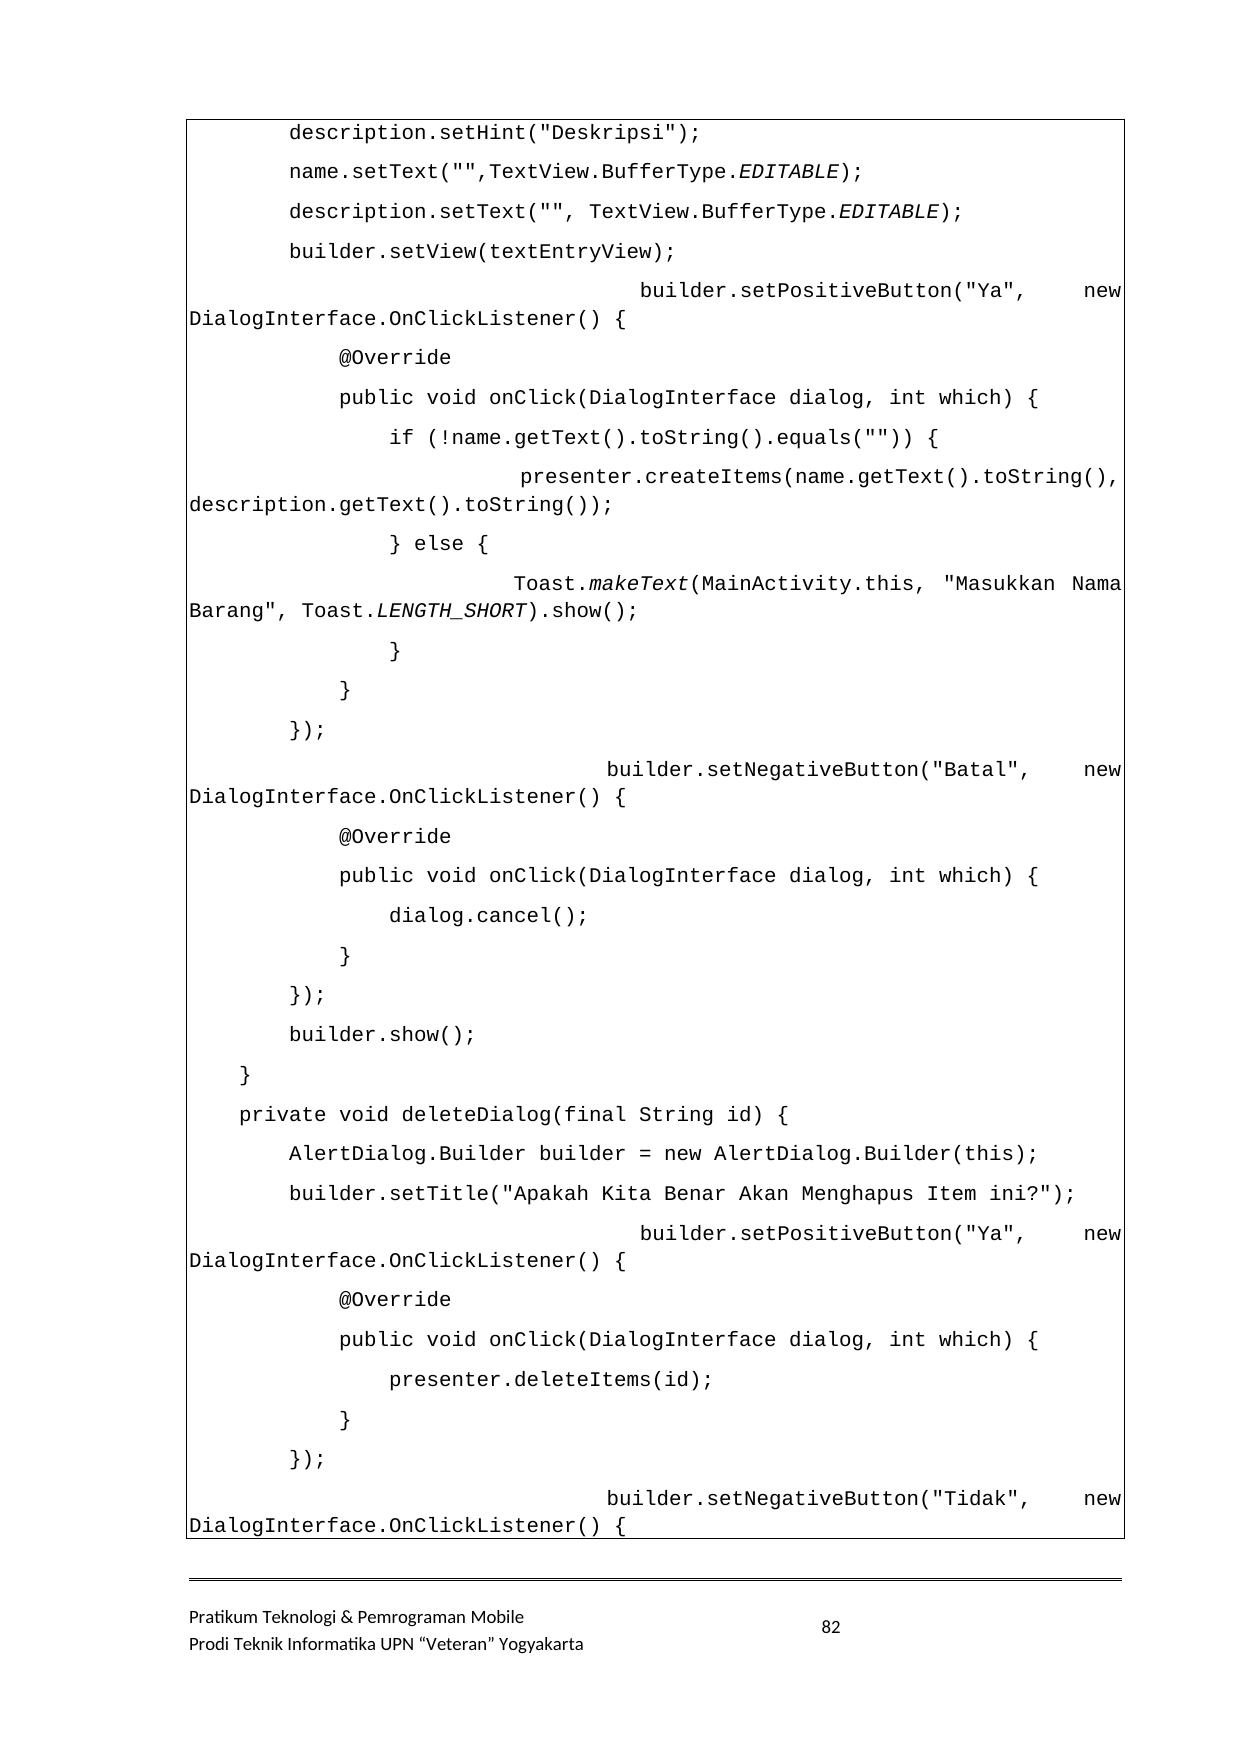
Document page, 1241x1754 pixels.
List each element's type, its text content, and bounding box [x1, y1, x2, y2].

text }); [187, 1445, 1124, 1472]
text builder.setPositiveButton("Ya", new DialogInterface.OnClickListener() { [187, 1219, 1124, 1273]
text private void deleteDialog(final String id) { [187, 1100, 1124, 1127]
text builder.setPositiveButton("Ya", new DialogInterface.OnClickListener() { [187, 277, 1124, 331]
text presenter.deleteItems(id); [187, 1366, 1124, 1392]
text }); [187, 981, 1124, 1008]
text @Override [187, 344, 1124, 371]
text if (!name.getText().toString().equals("")) { [187, 423, 1124, 450]
text builder.setNegativeButton("Tidak", new DialogInterface.OnClickListener() { [187, 1485, 1124, 1538]
text presenter.createItems(name.getText().toString(), description.getText().toString()); [187, 463, 1124, 517]
text name.setText("",TextView.BufferType.EDITABLE); [187, 158, 1124, 185]
text builder.show(); [187, 1021, 1124, 1048]
text public void onClick(DialogInterface dialog, int which) { [187, 862, 1124, 889]
text } [187, 676, 1124, 703]
text Toast.makeText(MainActivity.this, "Masukkan Nama Barang", Toast.LENGTH_SHORT).show(); [187, 570, 1124, 624]
text } [187, 1061, 1124, 1087]
text }); [187, 716, 1124, 743]
text } [187, 1405, 1124, 1432]
text @Override [187, 1286, 1124, 1313]
text } [187, 637, 1124, 663]
text public void onClick(DialogInterface dialog, int which) { [187, 384, 1124, 411]
text AlertDialog.Builder builder = new AlertDialog.Builder(this); [187, 1140, 1124, 1167]
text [187, 1326, 1124, 1353]
text } else { [187, 530, 1124, 557]
text builder.setNegativeButton("Batal", new DialogInterface.OnClickListener() { [187, 756, 1124, 810]
text dialog.cancel(); [187, 902, 1124, 929]
text @Override [187, 823, 1124, 849]
text builder.setView(textEntryView); [187, 238, 1124, 264]
text builder.setTitle("Apakah Kita Benar Akan Menghapus Item ini?"); [187, 1180, 1124, 1207]
text description.setText("", TextView.BufferType.EDITABLE); [187, 198, 1124, 225]
text } [187, 942, 1124, 968]
text description.setHint("Deskripsi"); [187, 120, 1124, 145]
